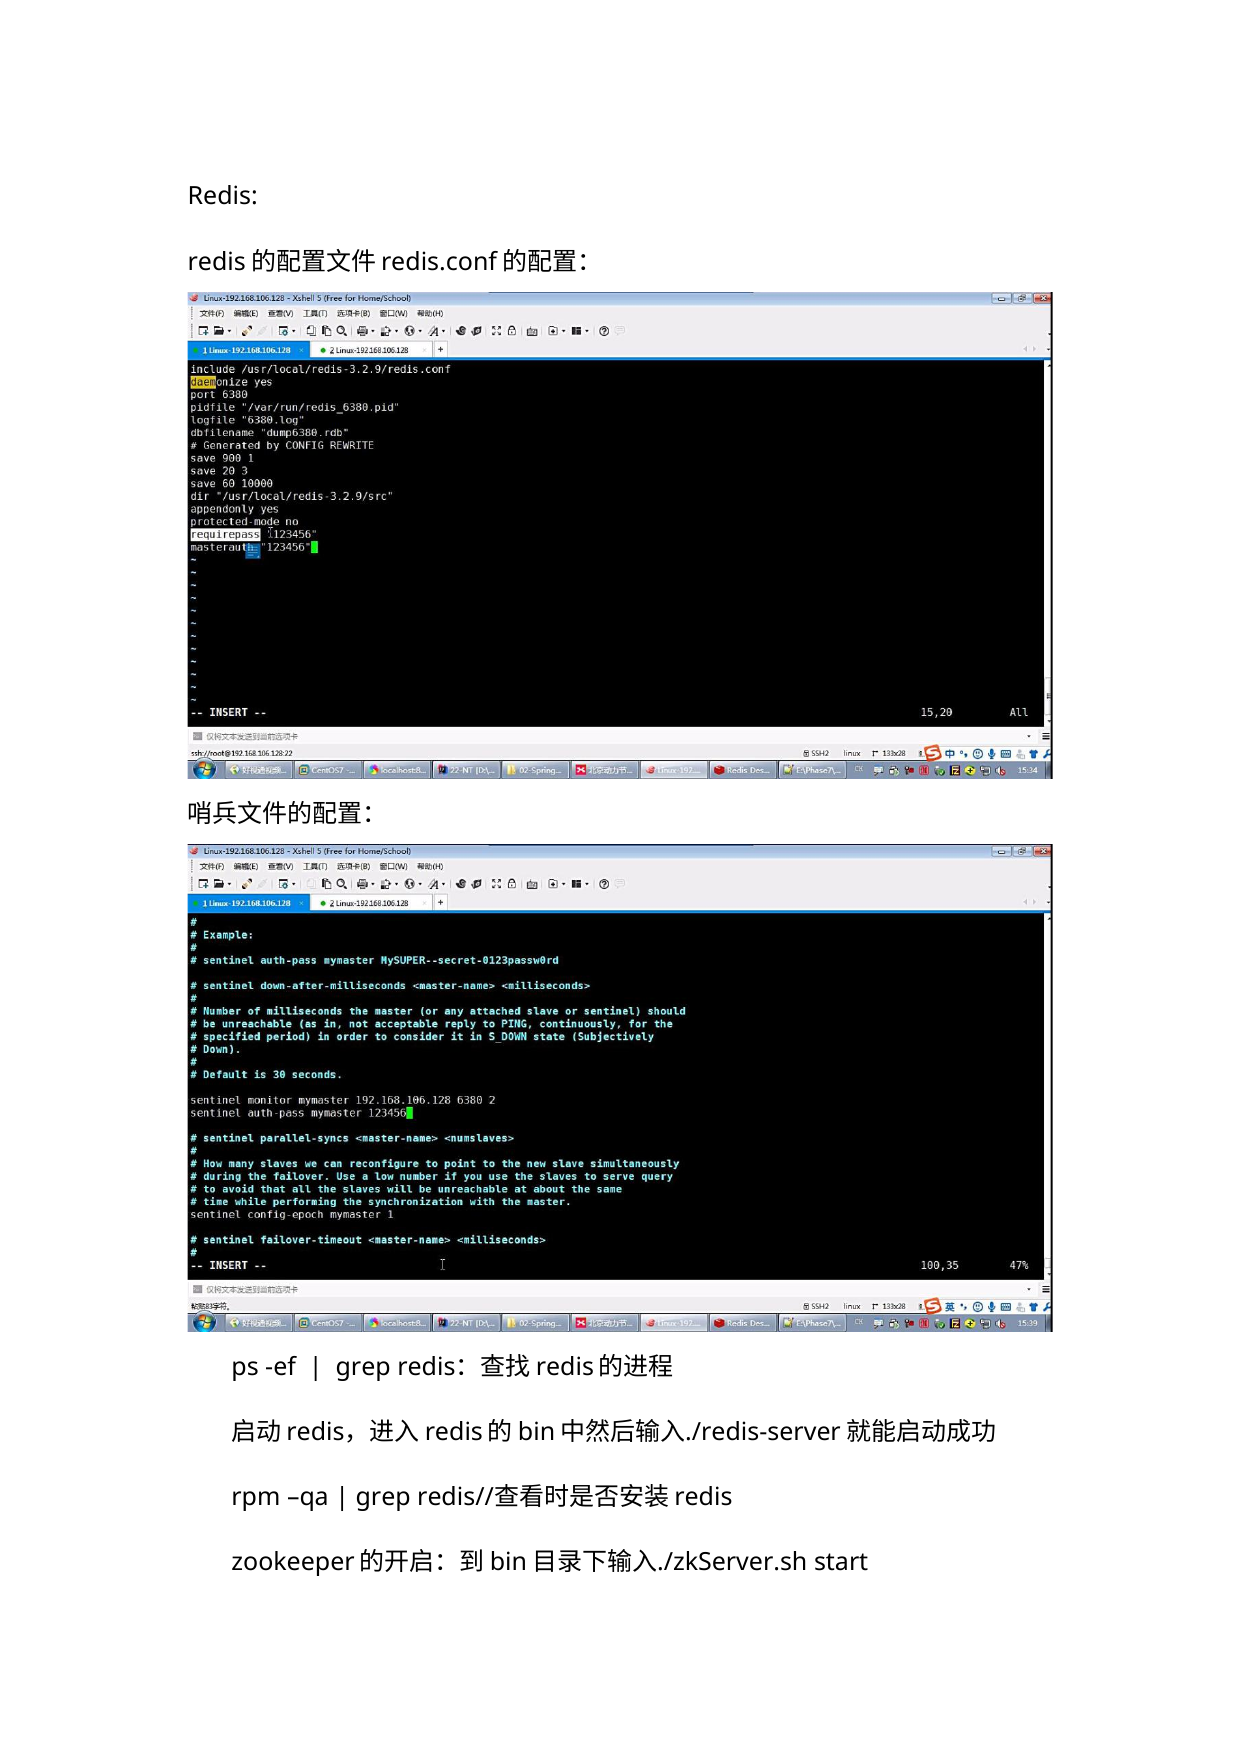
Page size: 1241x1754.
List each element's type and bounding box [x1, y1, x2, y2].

picture [187, 292, 1053, 779]
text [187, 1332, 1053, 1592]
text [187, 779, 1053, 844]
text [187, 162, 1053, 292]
picture [187, 844, 1053, 1332]
